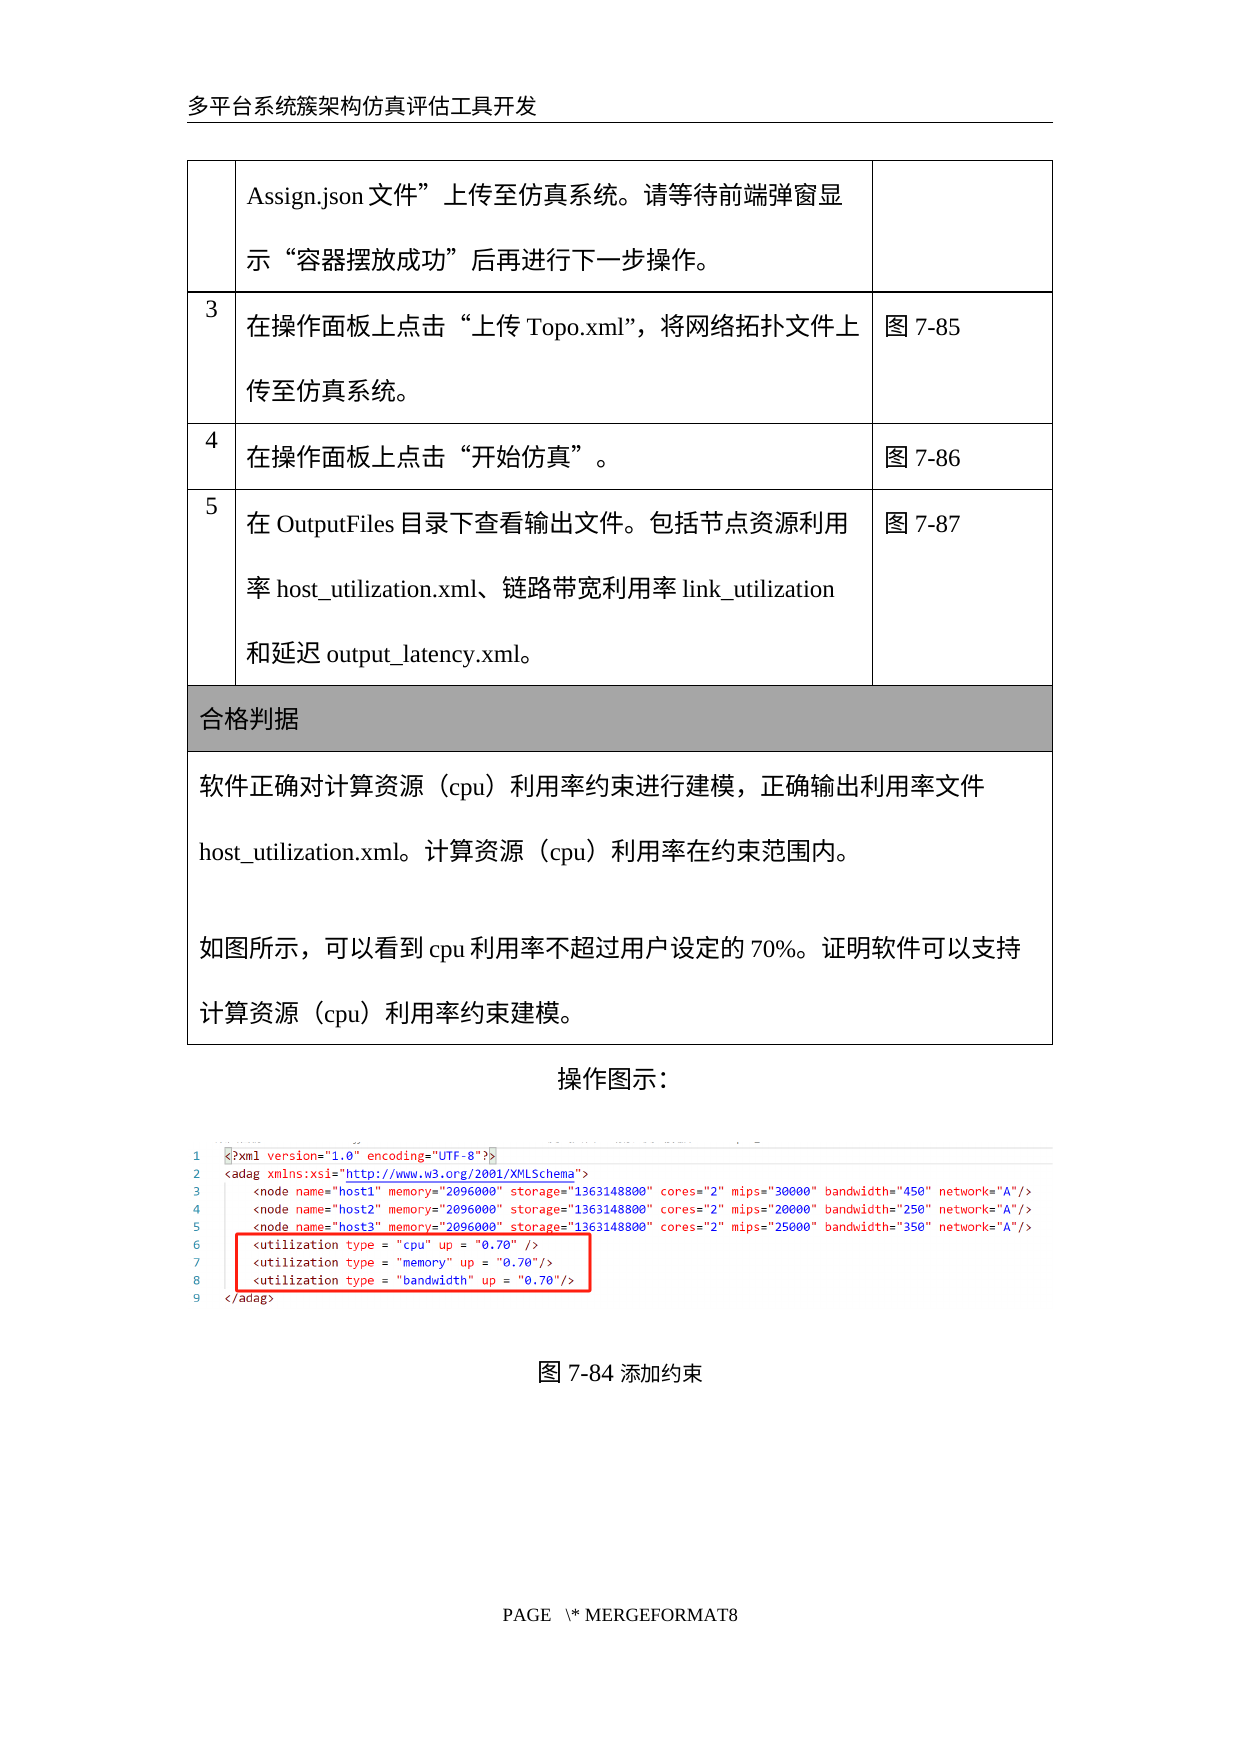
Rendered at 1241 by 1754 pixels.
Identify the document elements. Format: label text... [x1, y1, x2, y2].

table_cell [873, 161, 1052, 291]
picture [187, 1142, 1053, 1309]
table_cell 在OutputFiles目录下查看输出文件。包括节点资源利用率host_utilization.xml、链路带宽利用率link_utilization和延迟output_latency.xml。 [236, 490, 872, 684]
table_cell 在操作面板上点击“开始仿真”。 [236, 424, 872, 488]
table_cell 合格判据 [188, 686, 1052, 751]
table_cell 3 [188, 293, 235, 422]
table_cell 在操作面板上点击“上传Topo.xml”，将网络拓扑文件上传至仿真系统。 [236, 293, 872, 422]
table_cell 软件正确对计算资源（cpu）利用率约束进行建模，正确输出利用率文件host_utilization.xml。计算资源（cpu）利用率在约束范围内。 如图所示，可以看到cpu利用率不超过用户设定的70%。证明软件可以支持计算资源（cpu）利用率约束建模。 [188, 752, 1052, 1044]
table_cell 2 [188, 161, 235, 291]
table_cell 4 [188, 424, 235, 488]
text 操作图示： [187, 1045, 1053, 1110]
table_cell 5 [188, 490, 235, 684]
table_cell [236, 161, 872, 291]
